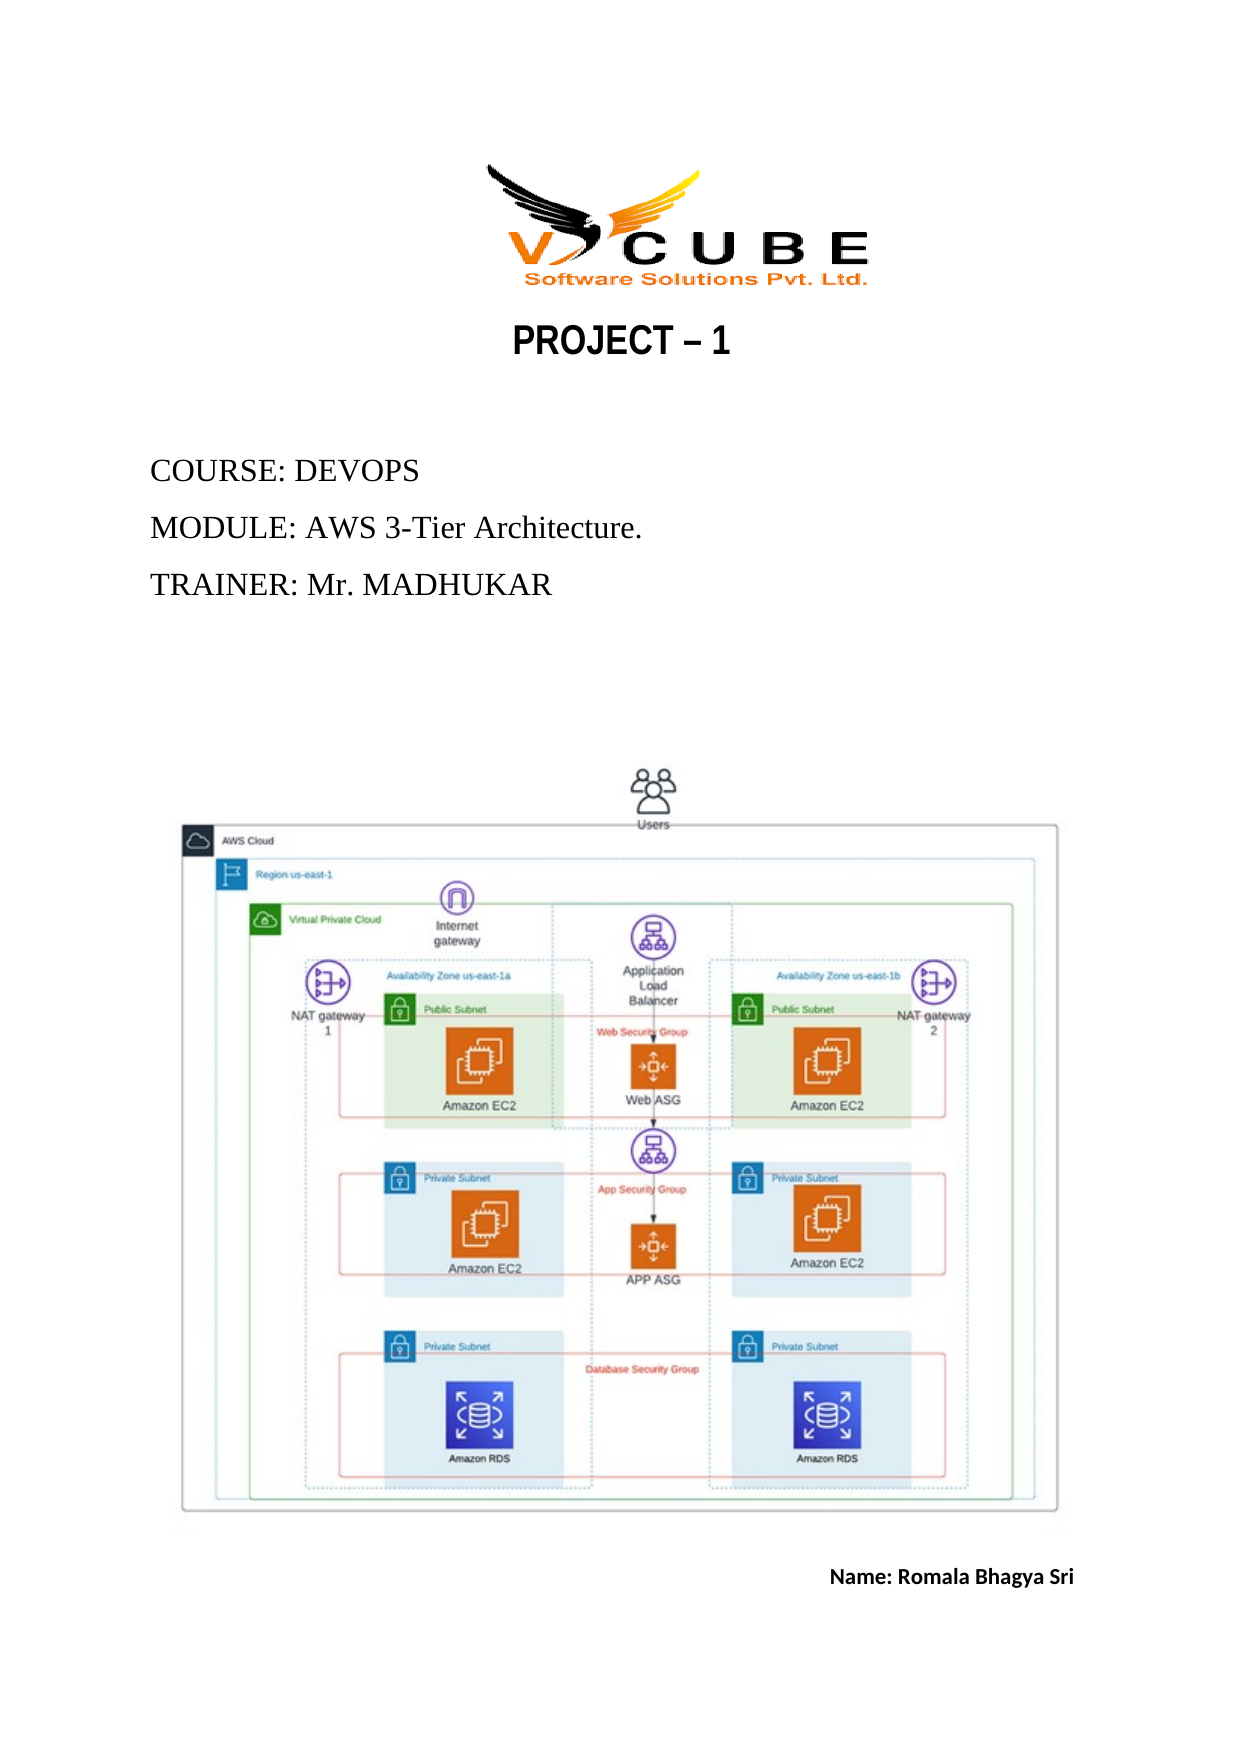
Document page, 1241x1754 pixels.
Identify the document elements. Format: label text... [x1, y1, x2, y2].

text TRAINER: Mr. MADHUKAR [150, 565, 1090, 602]
text PROJECT – 1 [150, 315, 1090, 363]
text Name: Romala Bhagya Sri [150, 1562, 1090, 1590]
text MODULE: AWS 3-Tier Architecture. [150, 508, 1090, 545]
text COURSE: DEVOPS [150, 452, 1090, 489]
picture [470, 156, 883, 297]
picture [150, 736, 1091, 1544]
